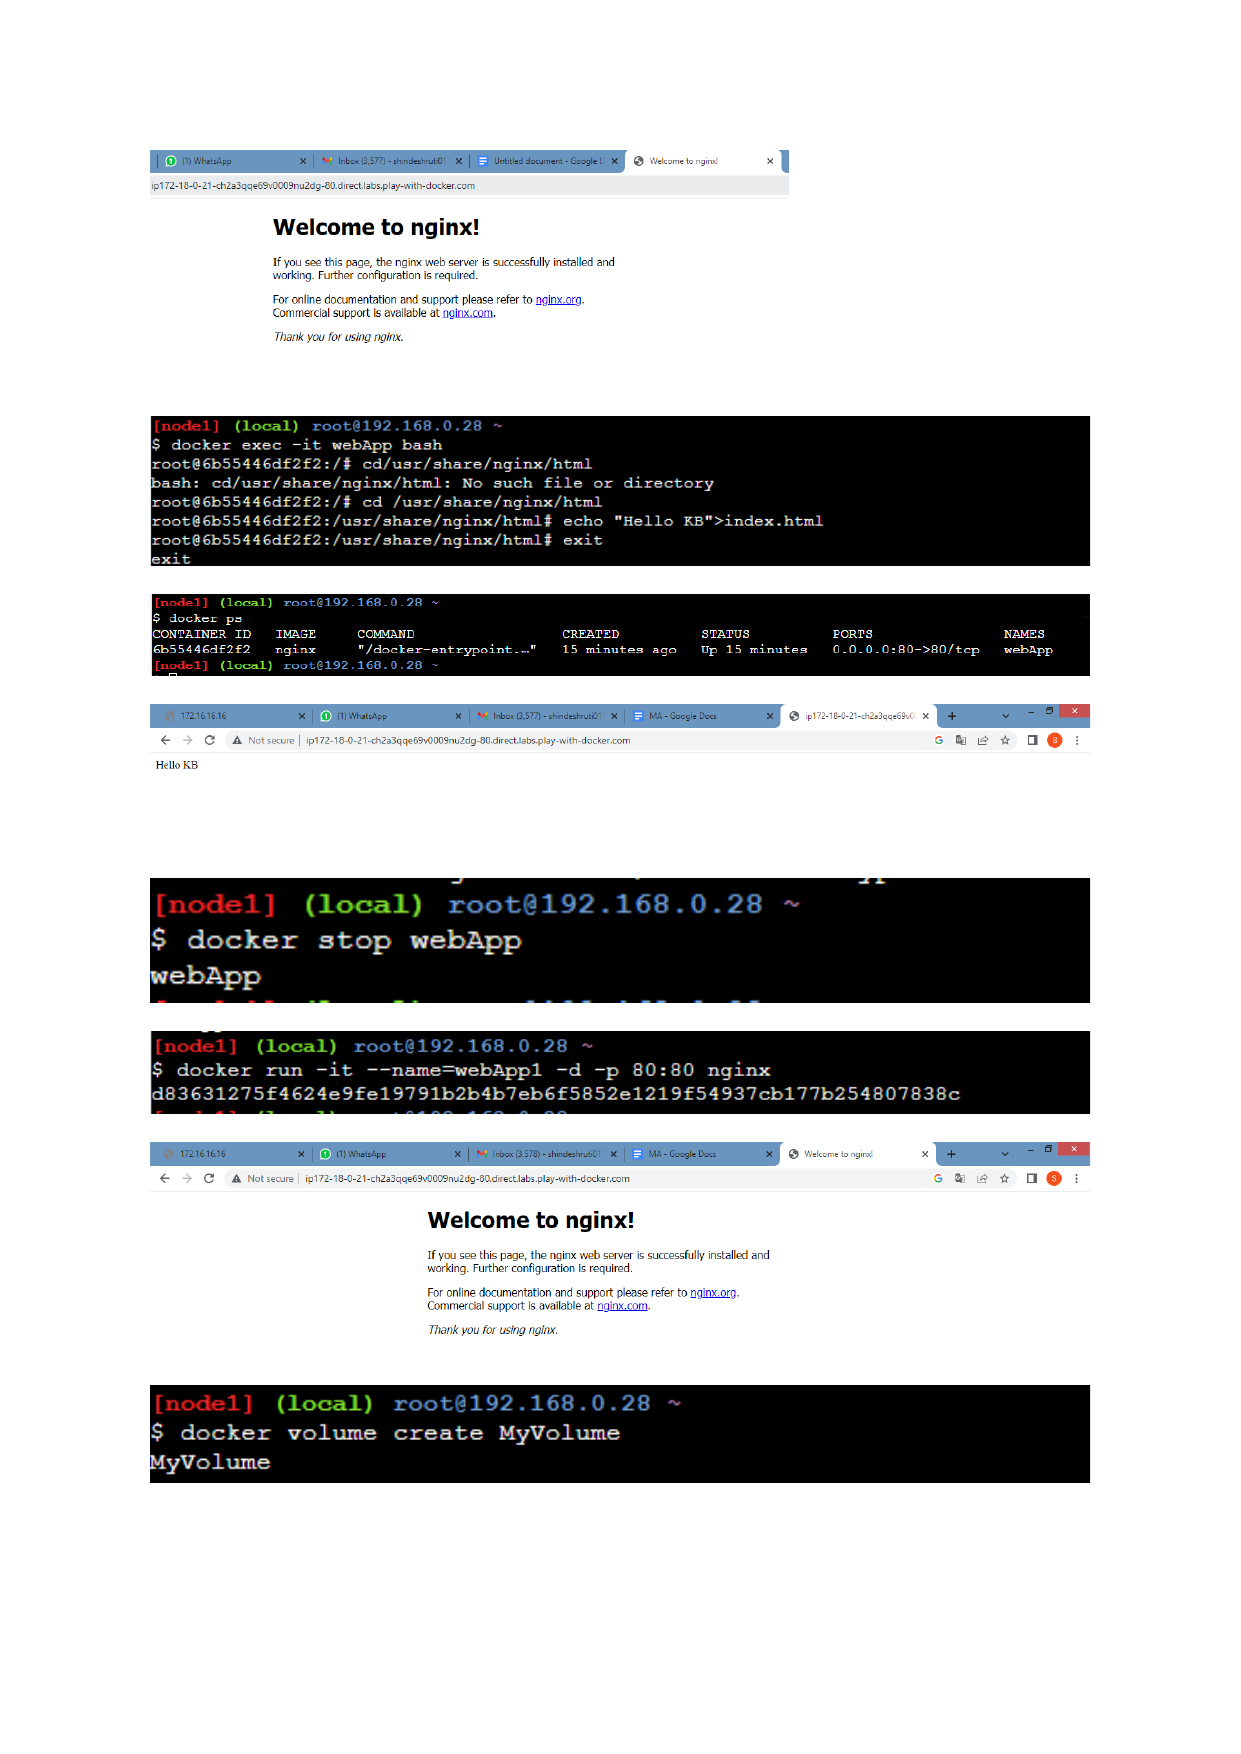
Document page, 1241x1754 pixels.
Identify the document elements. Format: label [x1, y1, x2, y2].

picture [150, 878, 1091, 1003]
picture [150, 1031, 1091, 1114]
picture [150, 704, 1091, 850]
picture [150, 594, 1091, 676]
picture [150, 150, 789, 388]
picture [150, 1142, 1091, 1357]
picture [150, 1385, 1091, 1483]
picture [150, 416, 1091, 566]
